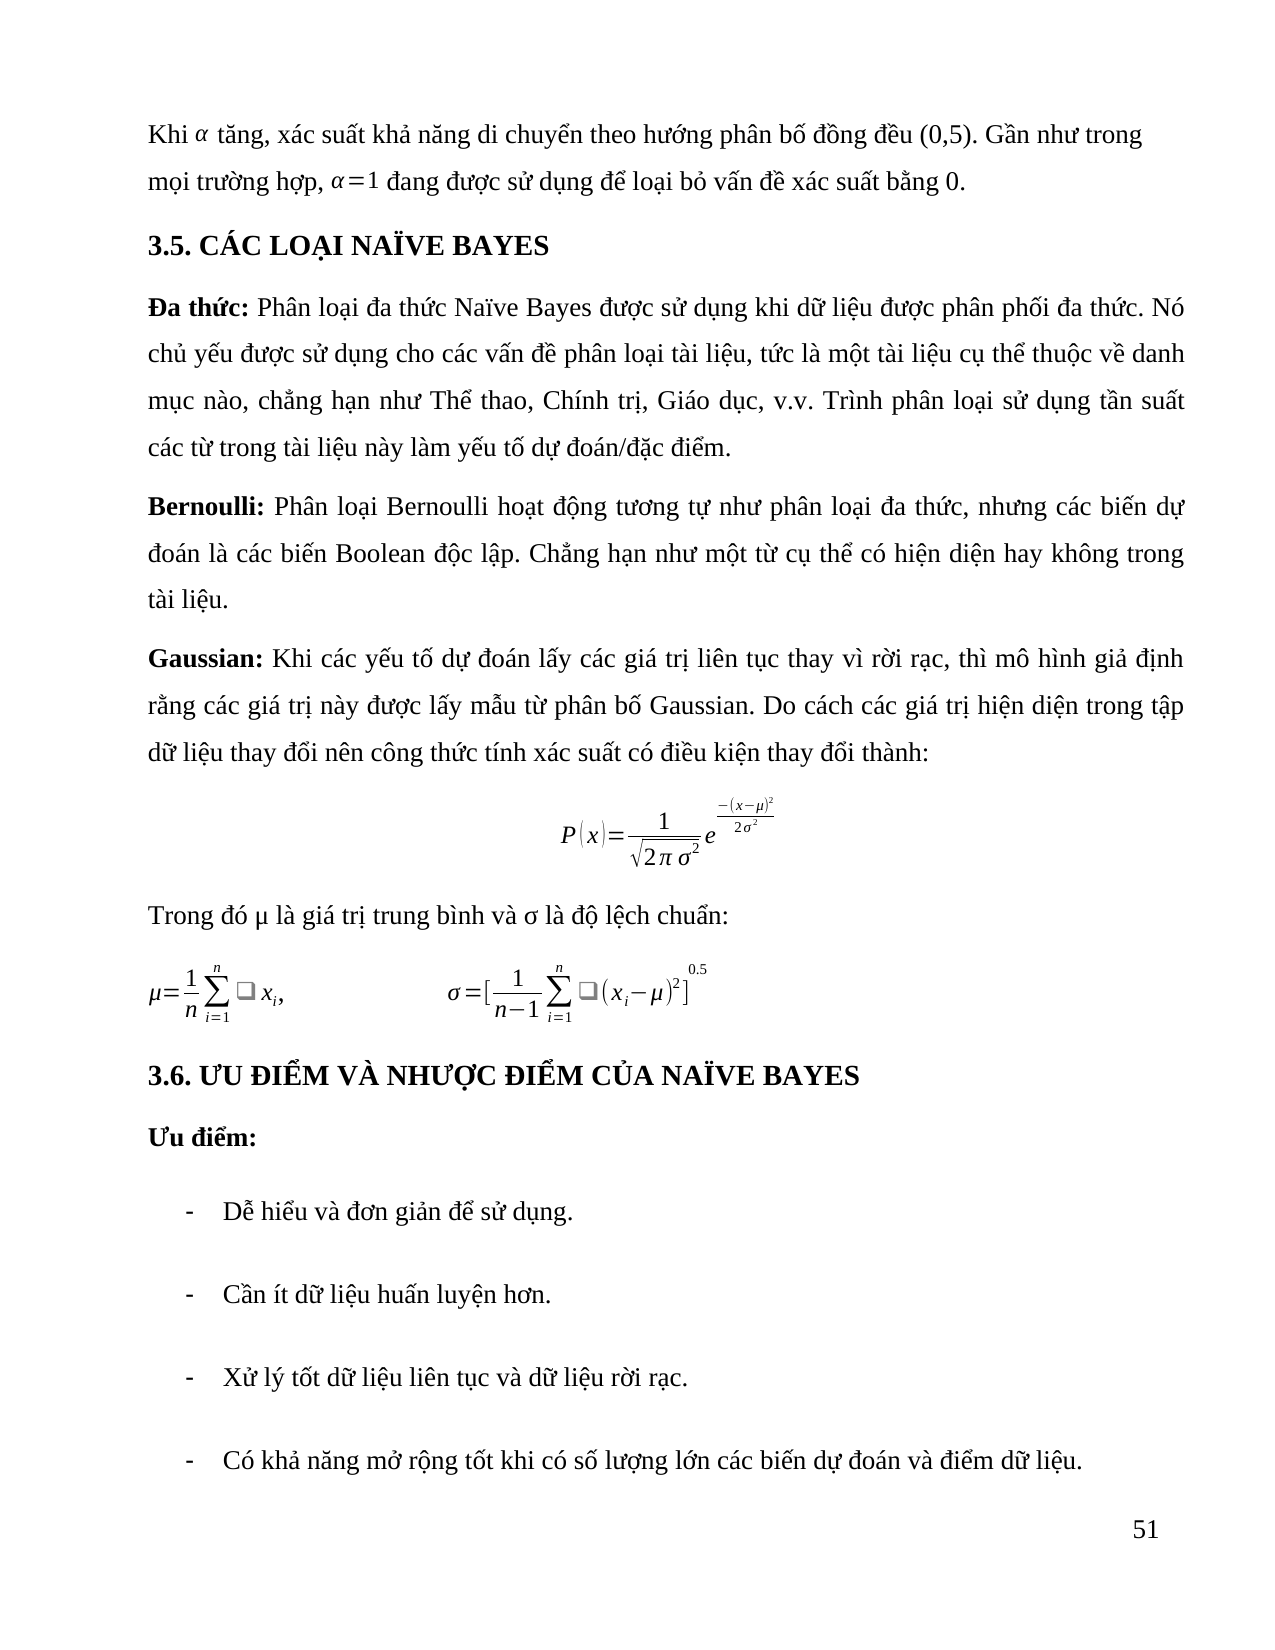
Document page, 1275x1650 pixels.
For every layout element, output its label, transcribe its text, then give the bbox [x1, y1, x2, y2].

list Dễ hiểu và đơn giản để sử dụng. [185, 1180, 1186, 1236]
text Đa thức: Phân loại đa thức Naïve Bayes được sử dụng khi dữ liệu được phân phối đa thức. Nó chủ yếu được sử dụng cho các vấn đề phân loại tài liệu, tức là một tài liệu cụ thể thuộc về danh mục nào, chẳng hạn như Thể thao, Chính trị, Giáo dục, v.v. Trình phân loại sử dụng tần suất các từ trong tài liệu này làm yếu tố dự đoán/đặc điểm. [148, 291, 1186, 462]
subtitle 3.6. Ưu điểm và nhược điểm của Naïve Bayes [148, 1058, 1186, 1092]
text Trong đó μ là giá trị trung bình và σ là độ lệch chuẩn: [148, 899, 1186, 931]
list Xử lý tốt dữ liệu liên tục và dữ liệu rời rạc. [185, 1346, 1186, 1402]
text , [148, 958, 1186, 1026]
text Ưu điểm: [148, 1121, 1186, 1152]
text Gaussian: Khi các yếu tố dự đoán lấy các giá trị liên tục thay vì rời rạc, thì mô hình giả định rằng các giá trị này được lấy mẫu từ phân bố Gaussian. Do cách các giá trị hiện diện trong tập dữ liệu thay đổi nên công thức tính xác suất có điều kiện thay đổi thành: [148, 643, 1186, 767]
list Có khả năng mở rộng tốt khi có số lượng lớn các biến dự đoán và điểm dữ liệu. [185, 1430, 1186, 1485]
list Cần ít dữ liệu huấn luyện hơn. [185, 1263, 1186, 1319]
text Khi tăng, xác suất khả năng di chuyển theo hướng phân bố đồng đều (0,5). Gần như trong mọi trường hợp, đang được sử dụng để loại bỏ vấn đề xác suất bằng 0. [148, 118, 1186, 196]
text Bernoulli: Phân loại Bernoulli hoạt động tương tự như phân loại đa thức, nhưng các biến dự đoán là các biến Boolean độc lập. Chẳng hạn như một từ cụ thể có hiện diện hay không trong tài liệu. [148, 490, 1186, 614]
subtitle 3.5. Các loại Naïve Bayes [148, 228, 1186, 262]
